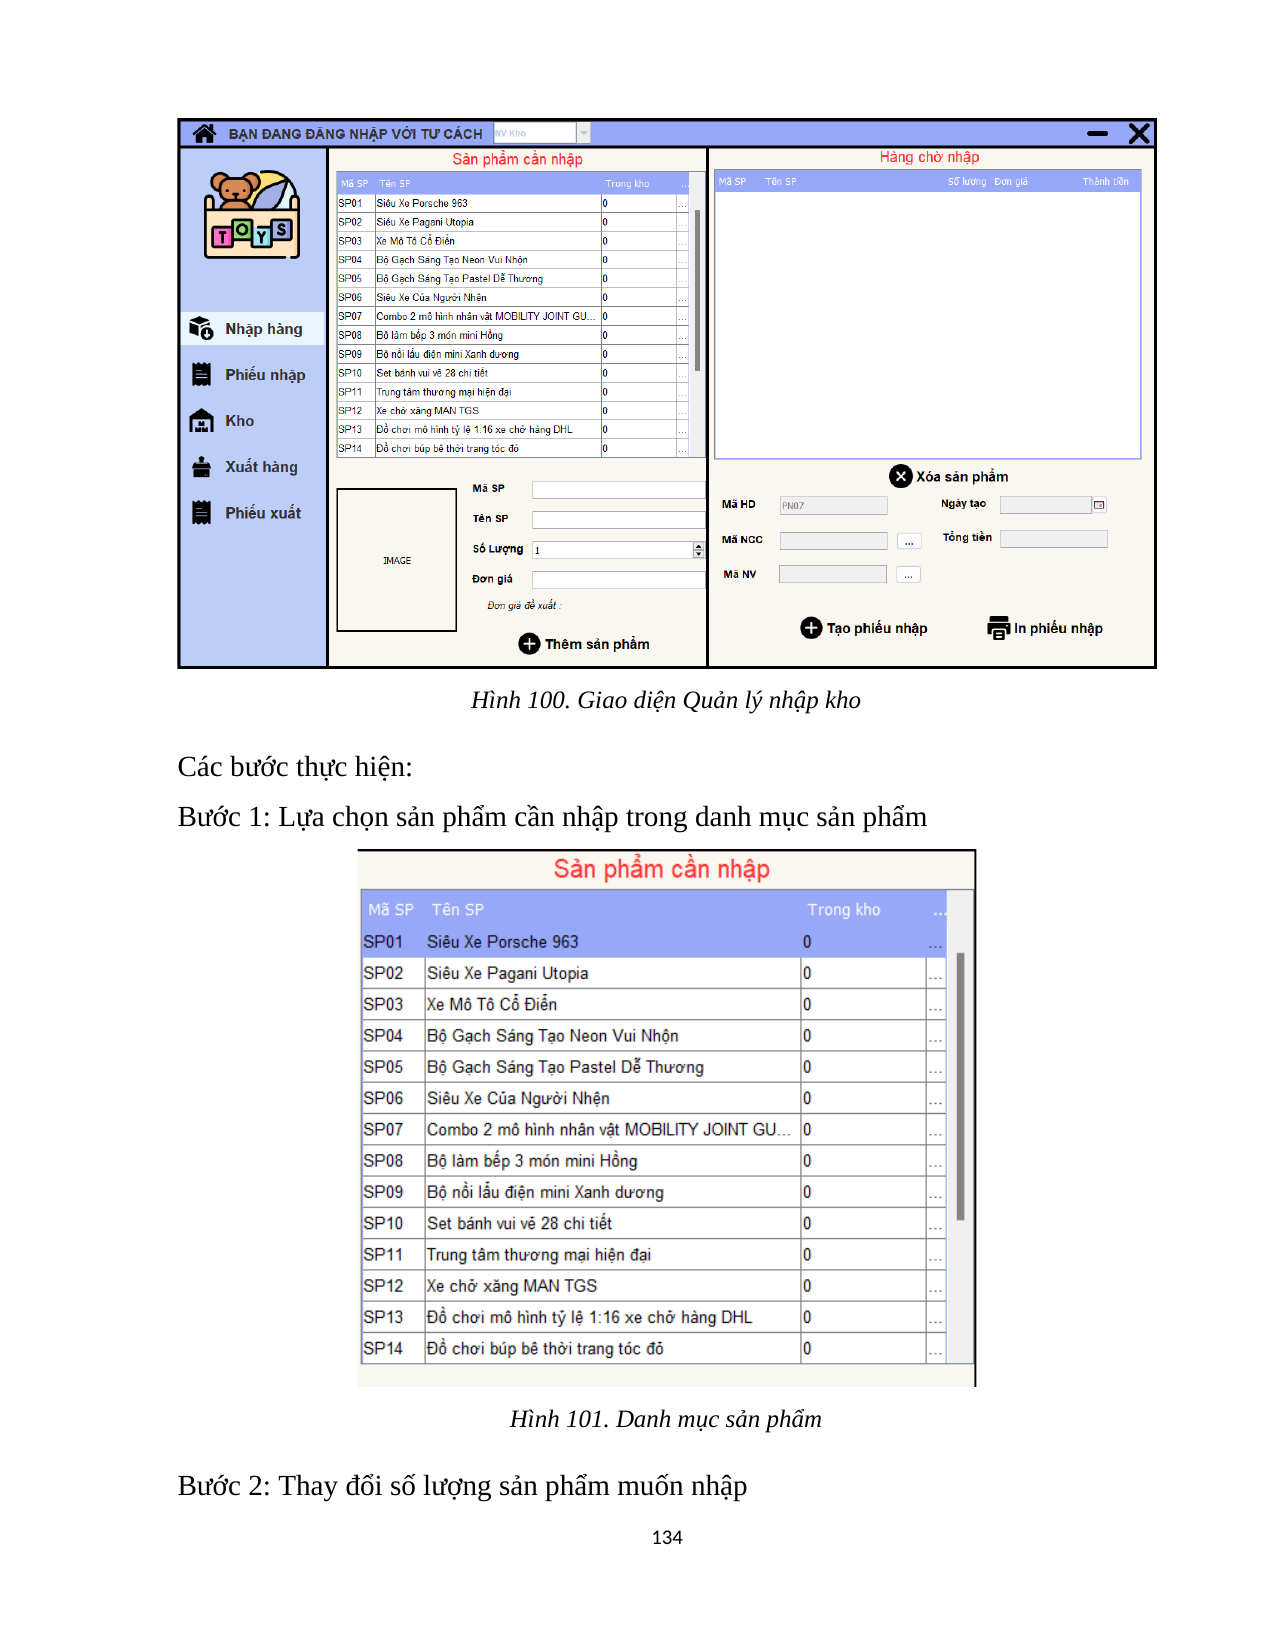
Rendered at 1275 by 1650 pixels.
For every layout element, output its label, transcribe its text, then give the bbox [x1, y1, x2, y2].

text Bước 2: Thay đổi số lượng sản phẩm muốn nhập [177, 1468, 1157, 1501]
text Bước 1: Lựa chọn sản phẩm cần nhập trong danh mục sản phẩm [177, 799, 1157, 833]
picture [177, 118, 1157, 669]
picture [357, 849, 977, 1387]
text Các bước thực hiện: [177, 749, 1157, 782]
